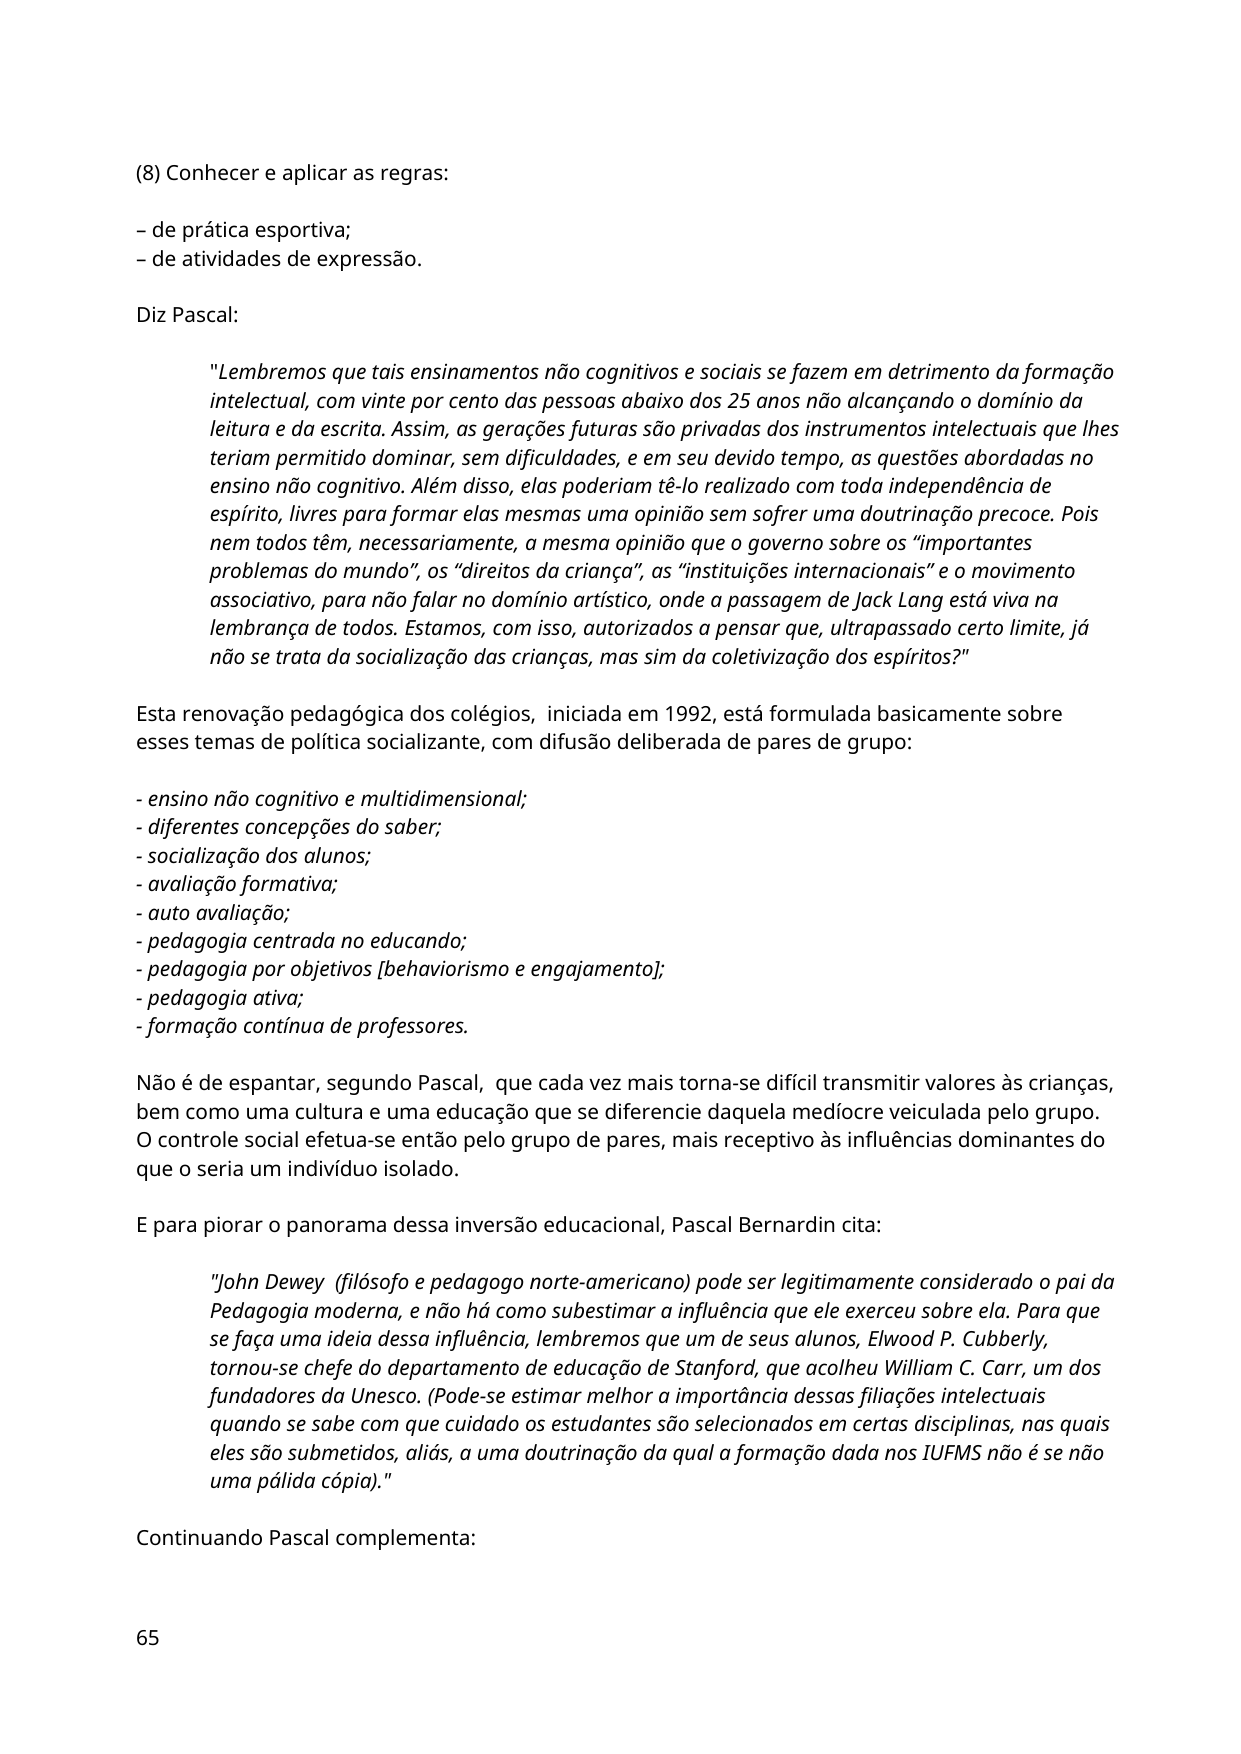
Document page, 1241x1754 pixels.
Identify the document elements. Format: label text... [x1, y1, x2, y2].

text - ensino não cognitivo e multidimensional; [136, 784, 1122, 812]
text Não é de espantar, segundo Pascal, que cada vez mais torna-se difícil transmitir valores às crianças, bem como uma cultura e uma educação que se diferencie daquela medíocre veiculada pelo grupo. O controle social efetua-se então pelo grupo de pares, mais receptivo às influências dominantes do que o seria um indivíduo isolado. [136, 1068, 1122, 1182]
text – de atividades de expressão. [136, 244, 1122, 272]
text Continuando Pascal complementa: [136, 1523, 1122, 1552]
text E para piorar o panorama dessa inversão educacional, Pascal Bernardin cita: [136, 1211, 1122, 1239]
text - socialização dos alunos; [136, 841, 1122, 869]
text - diferentes concepções do saber; [136, 812, 1122, 841]
text Esta renovação pedagógica dos colégios, iniciada em 1992, está formulada basicamente sobre esses temas de política socializante, com difusão deliberada de pares de grupo: [136, 699, 1122, 756]
text - pedagogia centrada no educando; [136, 926, 1122, 954]
text - formação contínua de professores. [136, 1011, 1122, 1040]
text - pedagogia ativa; [136, 983, 1122, 1011]
text "John Dewey (filósofo e pedagogo norte-americano) pode ser legitimamente considerado o pai da Pedagogia moderna, e não há como subestimar a influência que ele exerceu sobre ela. Para que se faça uma ideia dessa influência, lembremos que um de seus alunos, Elwood P. Cubberly, tornou-se chefe do departamento de educação de Stanford, que acolheu William C. Carr, um dos fundadores da Unesco. (Pode-se estimar melhor a importância dessas filiações intelectuais quando se sabe com que cuidado os estudantes são selecionados em certas disciplinas, nas quais eles são submetidos, aliás, a uma doutrinação da qual a formação dada nos IUFMS não é se não uma pálida cópia)." [209, 1267, 1122, 1495]
text - pedagogia por objetivos [behaviorismo e engajamento]; [136, 954, 1122, 983]
text (8) Conhecer e aplicar as regras: [136, 158, 1122, 187]
text "Lembremos que tais ensinamentos não cognitivos e sociais se fazem em detrimento da formação intelectual, com vinte por cento das pessoas abaixo dos 25 anos não alcançando o domínio da leitura e da escrita. Assim, as gerações futuras são privadas dos instrumentos intelectuais que lhes teriam permitido dominar, sem dificuldades, e em seu devido tempo, as questões abordadas no ensino não cognitivo. Além disso, elas poderiam tê-lo realizado com toda independência de espírito, livres para formar elas mesmas uma opinião sem sofrer uma doutrinação precoce. Pois nem todos têm, necessariamente, a mesma opinião que o governo sobre os “importantes problemas do mundo”, os “direitos da criança”, as “instituições internacionais” e o movimento associativo, para não falar no domínio artístico, onde a passagem de Jack Lang está viva na lembrança de todos. Estamos, com isso, autorizados a pensar que, ultrapassado certo limite, já não se trata da socialização das crianças, mas sim da coletivização dos espíritos?" [209, 357, 1122, 670]
text – de prática esportiva; [136, 215, 1122, 244]
text Diz Pascal: [136, 301, 1122, 329]
text - avaliação formativa; [136, 869, 1122, 898]
text - auto avaliação; [136, 898, 1122, 926]
